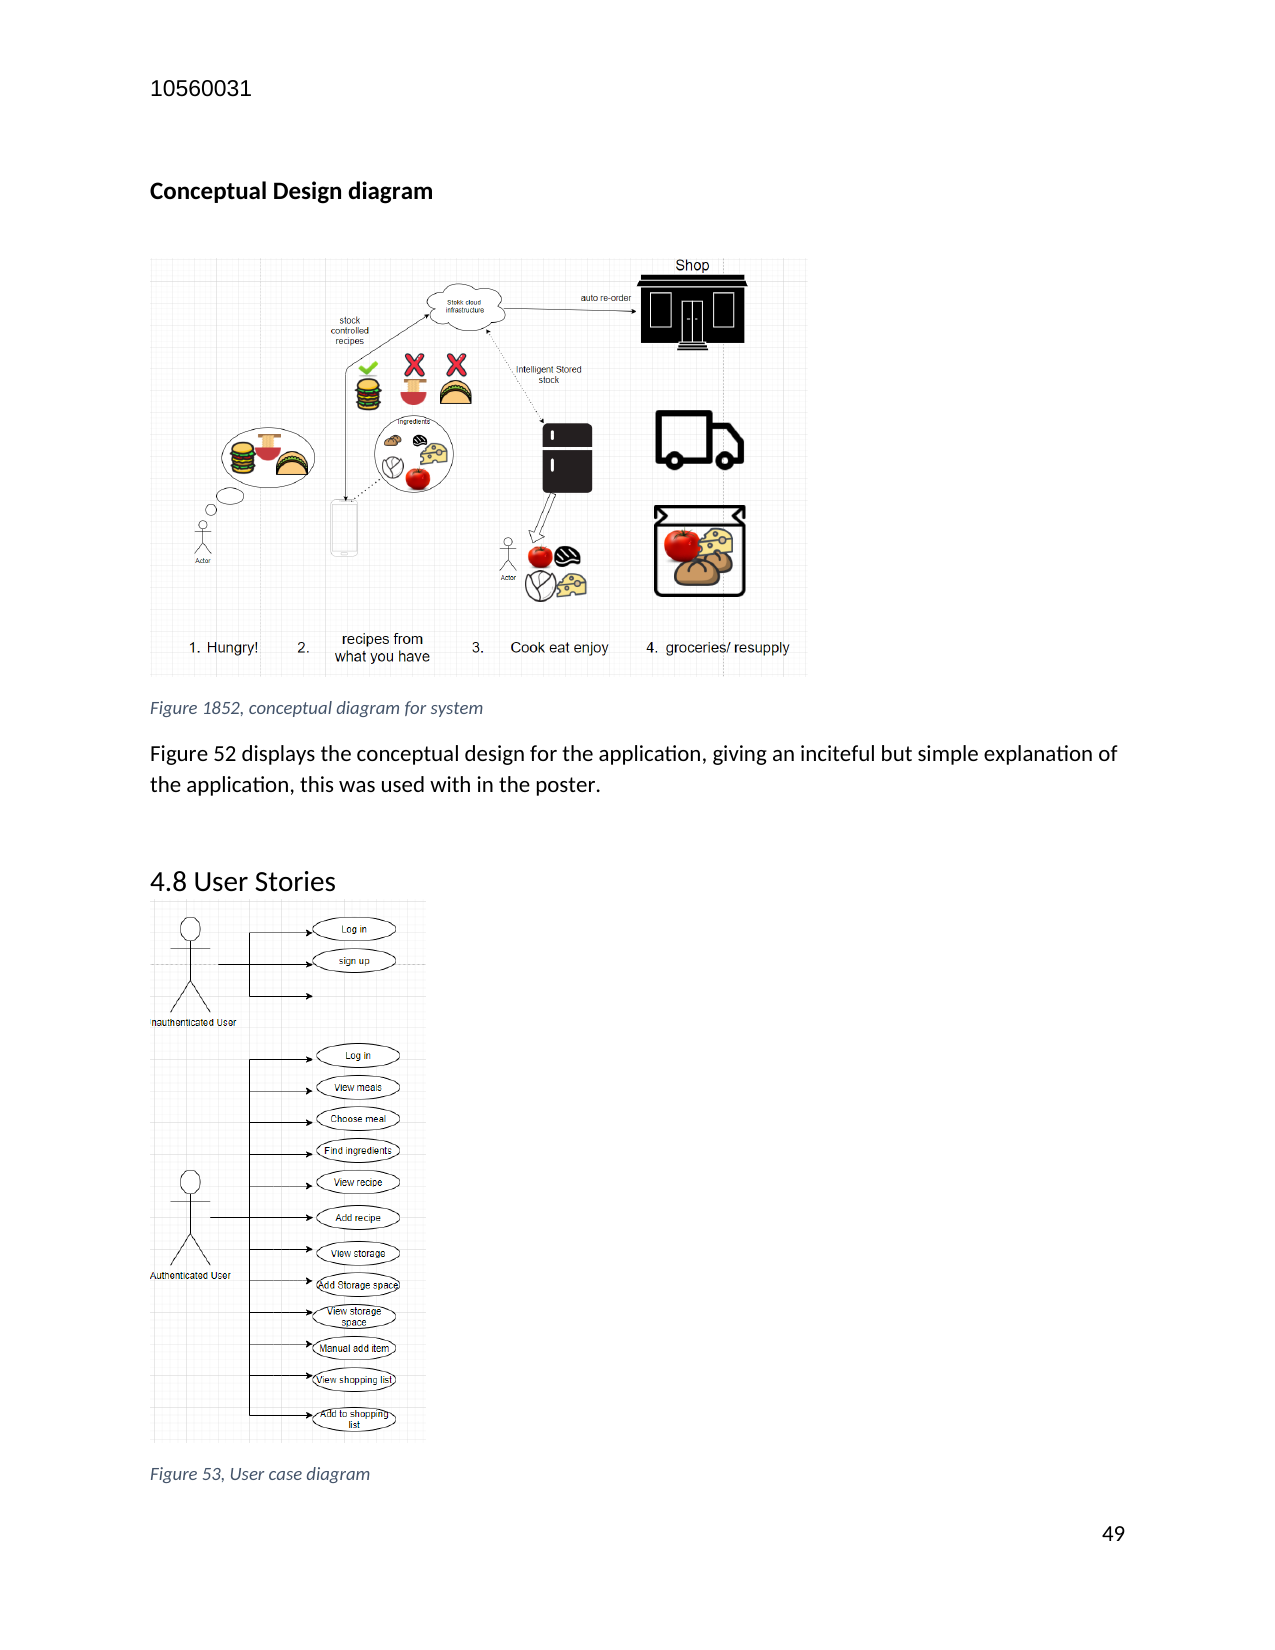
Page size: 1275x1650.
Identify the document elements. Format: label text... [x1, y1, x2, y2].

text Figure 53, User case diagram [150, 1462, 1125, 1485]
text Figure 1852, conceptual diagram for system [150, 696, 1125, 719]
subtitle 4.8 User Stories [150, 863, 1125, 899]
text Figure 52 displays the conceptual design for the application, giving an inciteful but simple explanation of the application, this was used with in the poster. [150, 739, 1125, 798]
picture [150, 899, 426, 1443]
picture [150, 258, 808, 677]
subtitle Conceptual Design diagram [150, 175, 1125, 206]
